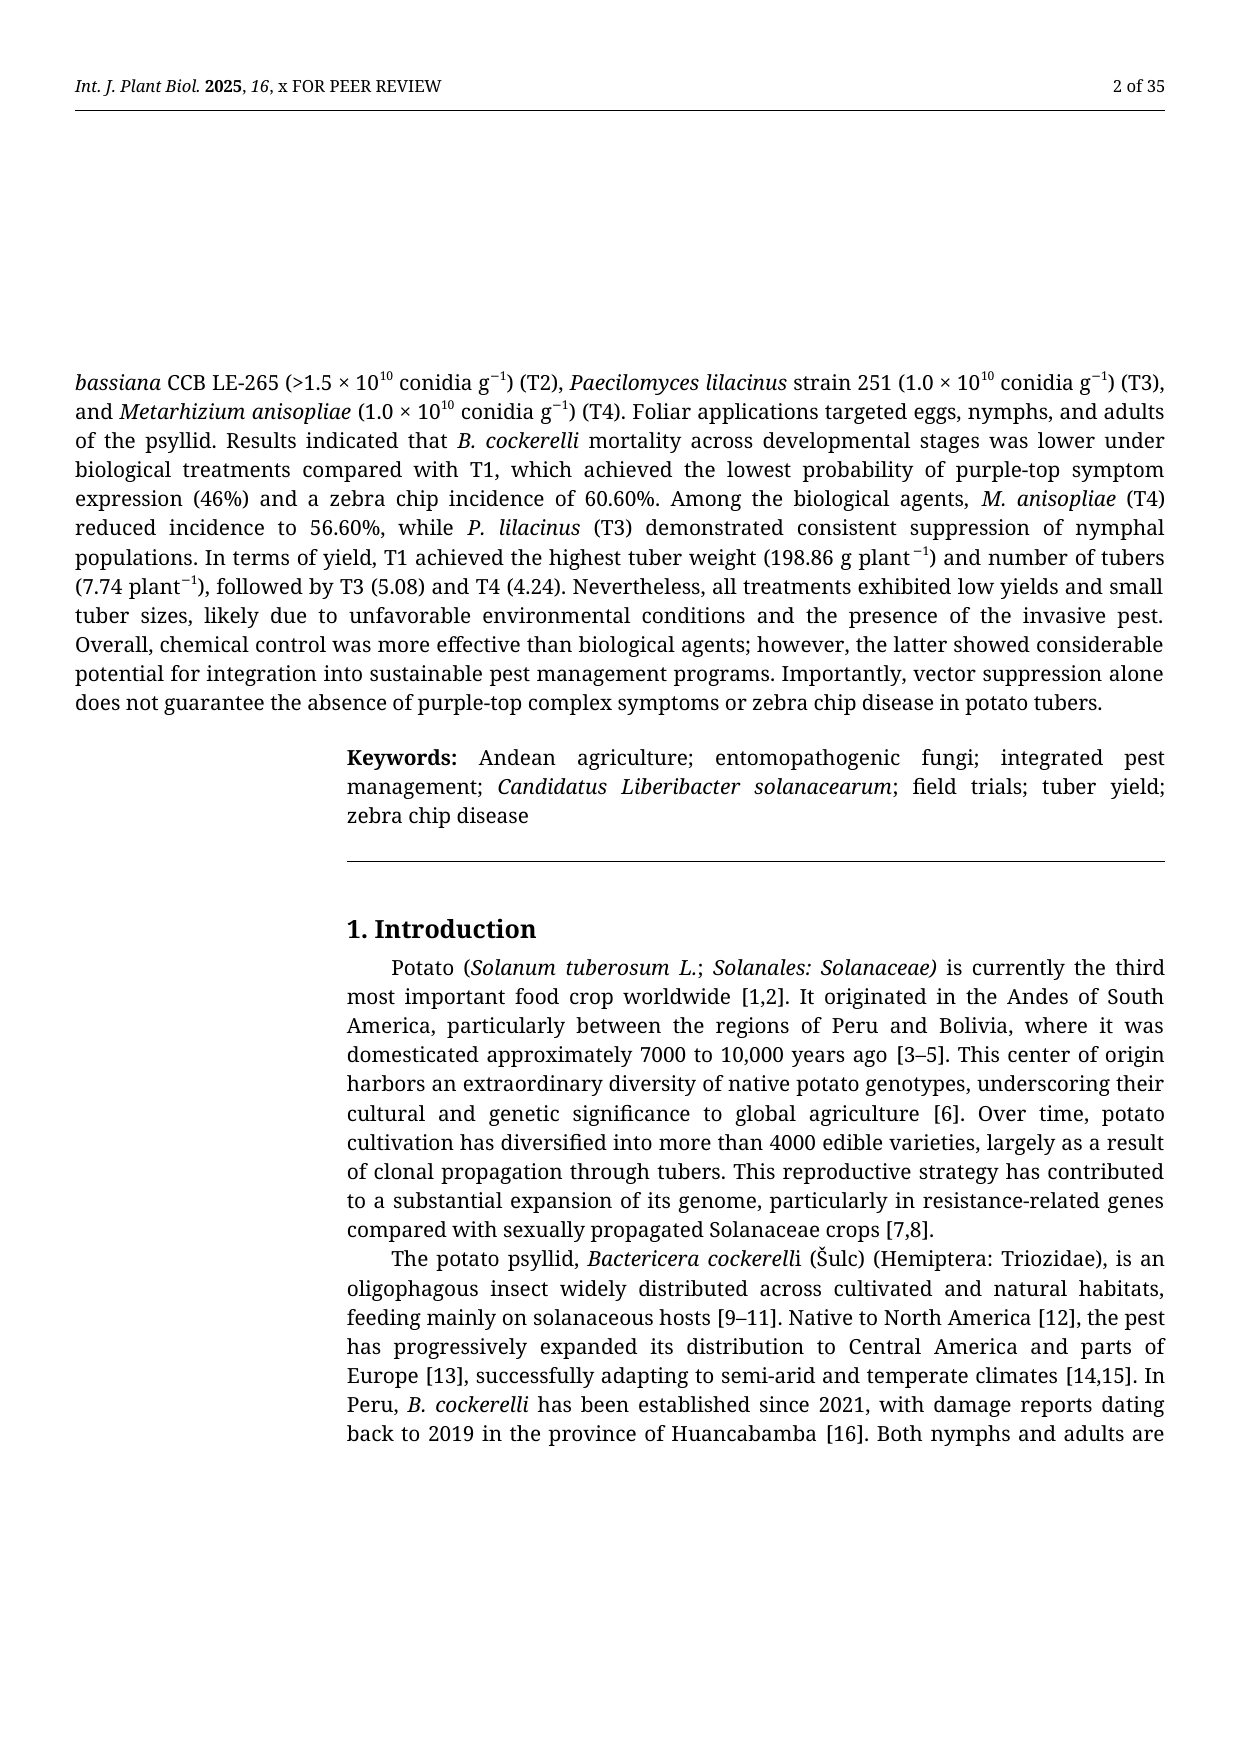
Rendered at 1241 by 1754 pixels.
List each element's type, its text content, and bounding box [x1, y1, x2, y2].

text 1. Introduction [347, 912, 1165, 946]
text Keywords: Andean agriculture; entomopathogenic fungi; integrated pest management; Candidatus Liberibacter solanacearum; field trials; tuber yield; zebra chip disease [347, 742, 1165, 829]
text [347, 1244, 1165, 1448]
text Potato (Solanum tuberosum L.; Solanales: Solanaceae) is currently the third most important food crop worldwide [1,2]. It originated in the Andes of South America, particularly between the regions of Peru and Bolivia, where it was domesticated approximately 7000 to 10,000 years ago [3–5]. This center of origin harbors an extraordinary diversity of native potato genotypes, underscoring their cultural and genetic significance to global agriculture [6]. Over time, potato cultivation has diversified into more than 4000 edible varieties, largely as a result of clonal propagation through tubers. This reproductive strategy has contributed to a substantial expansion of its genome, particularly in resistance-related genes compared with sexually propagated Solanaceae crops [7,8]. [347, 952, 1165, 1244]
